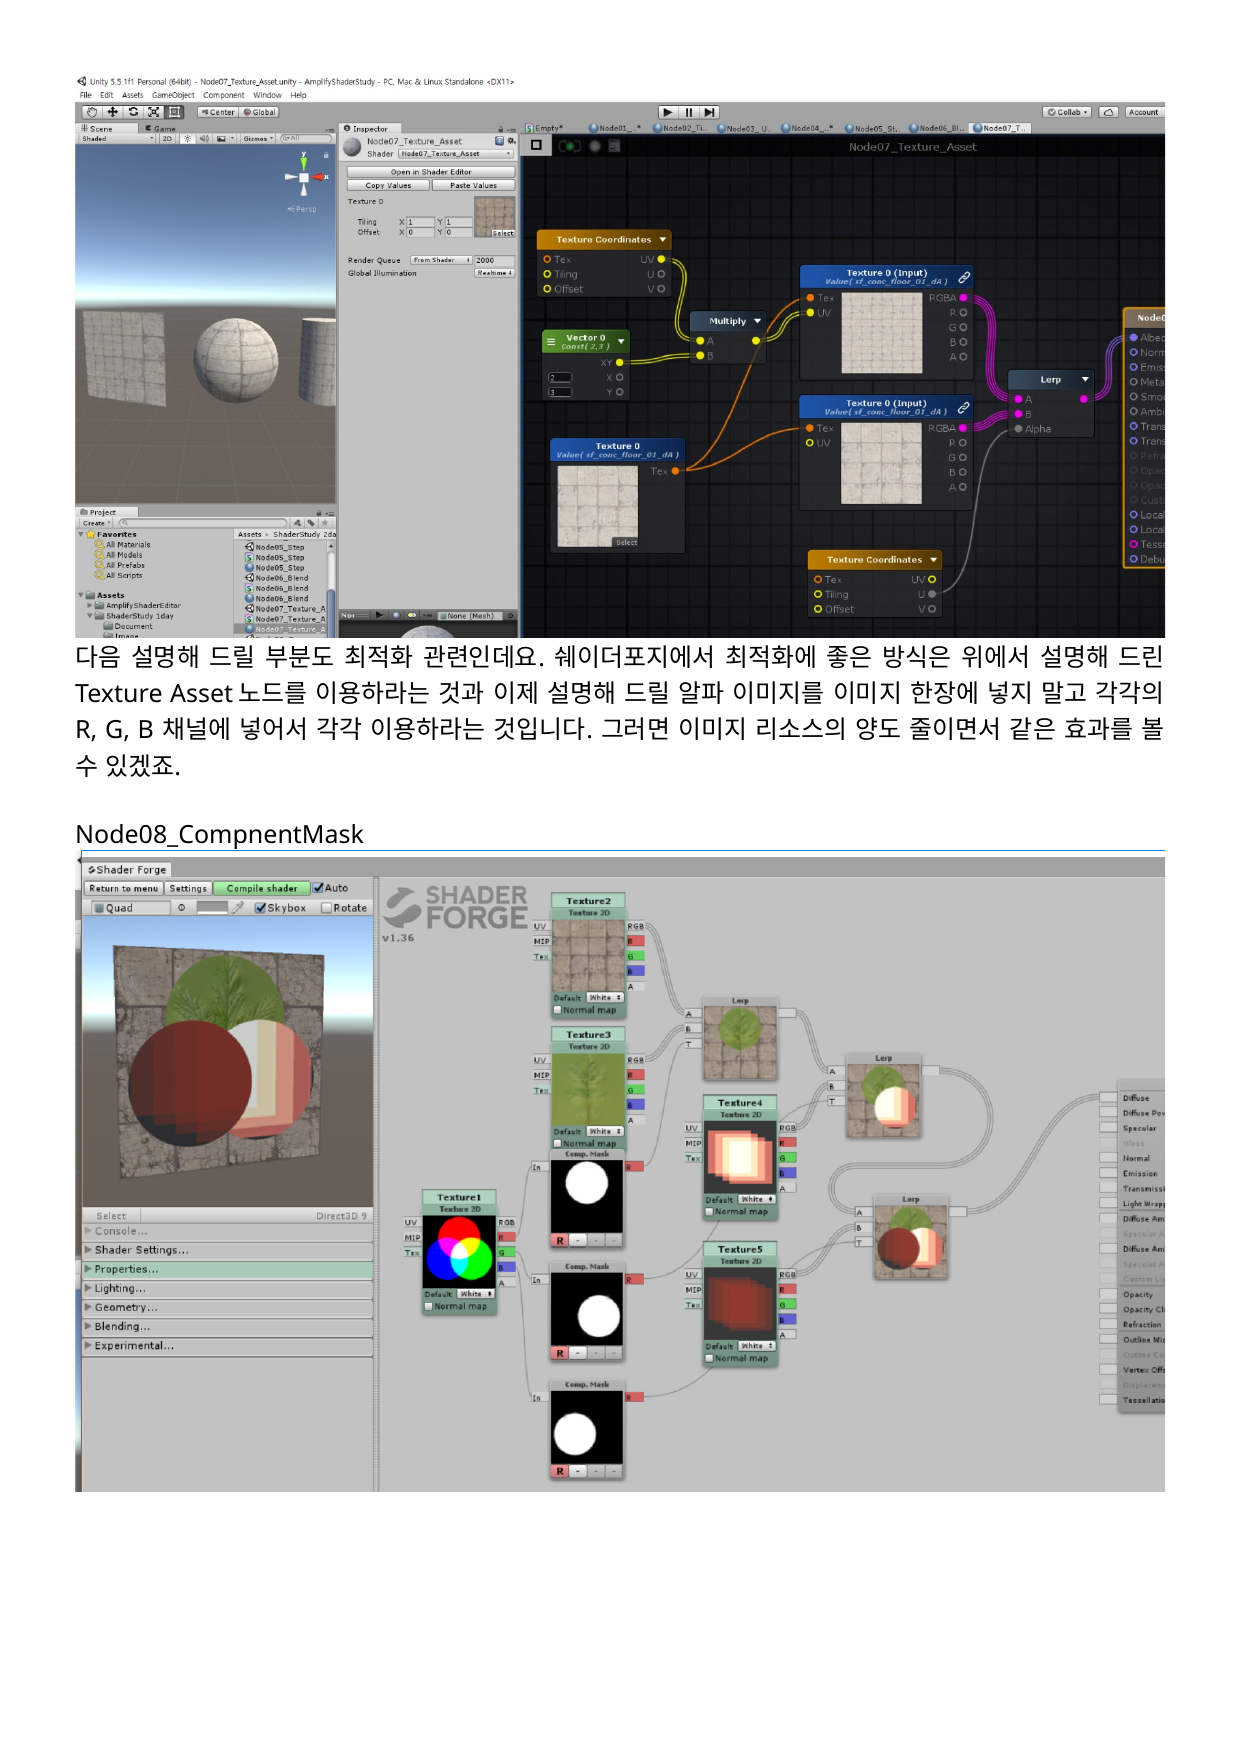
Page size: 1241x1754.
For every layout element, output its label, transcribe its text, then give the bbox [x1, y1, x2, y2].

picture [75, 850, 1166, 1492]
text Node08_CompnentMask [75, 816, 1165, 850]
text 다음 설명해 드릴 부분도 최적화 관련인데요. 쉐이더포지에서 최적화에 좋은 방식은 위에서 설명해 드린 Texture Asset노드를 이용하라는 것과 이제 설명해 드릴 알파 이미지를 이미지 한장에 넣지 말고 각각의 R, G, B 채널에 넣어서 각각 이용하라는 것입니다. 그러면 이미지 리소스의 양도 줄이면서 같은 효과를 볼 수 있겠죠. [75, 638, 1165, 782]
picture [75, 75, 1166, 638]
